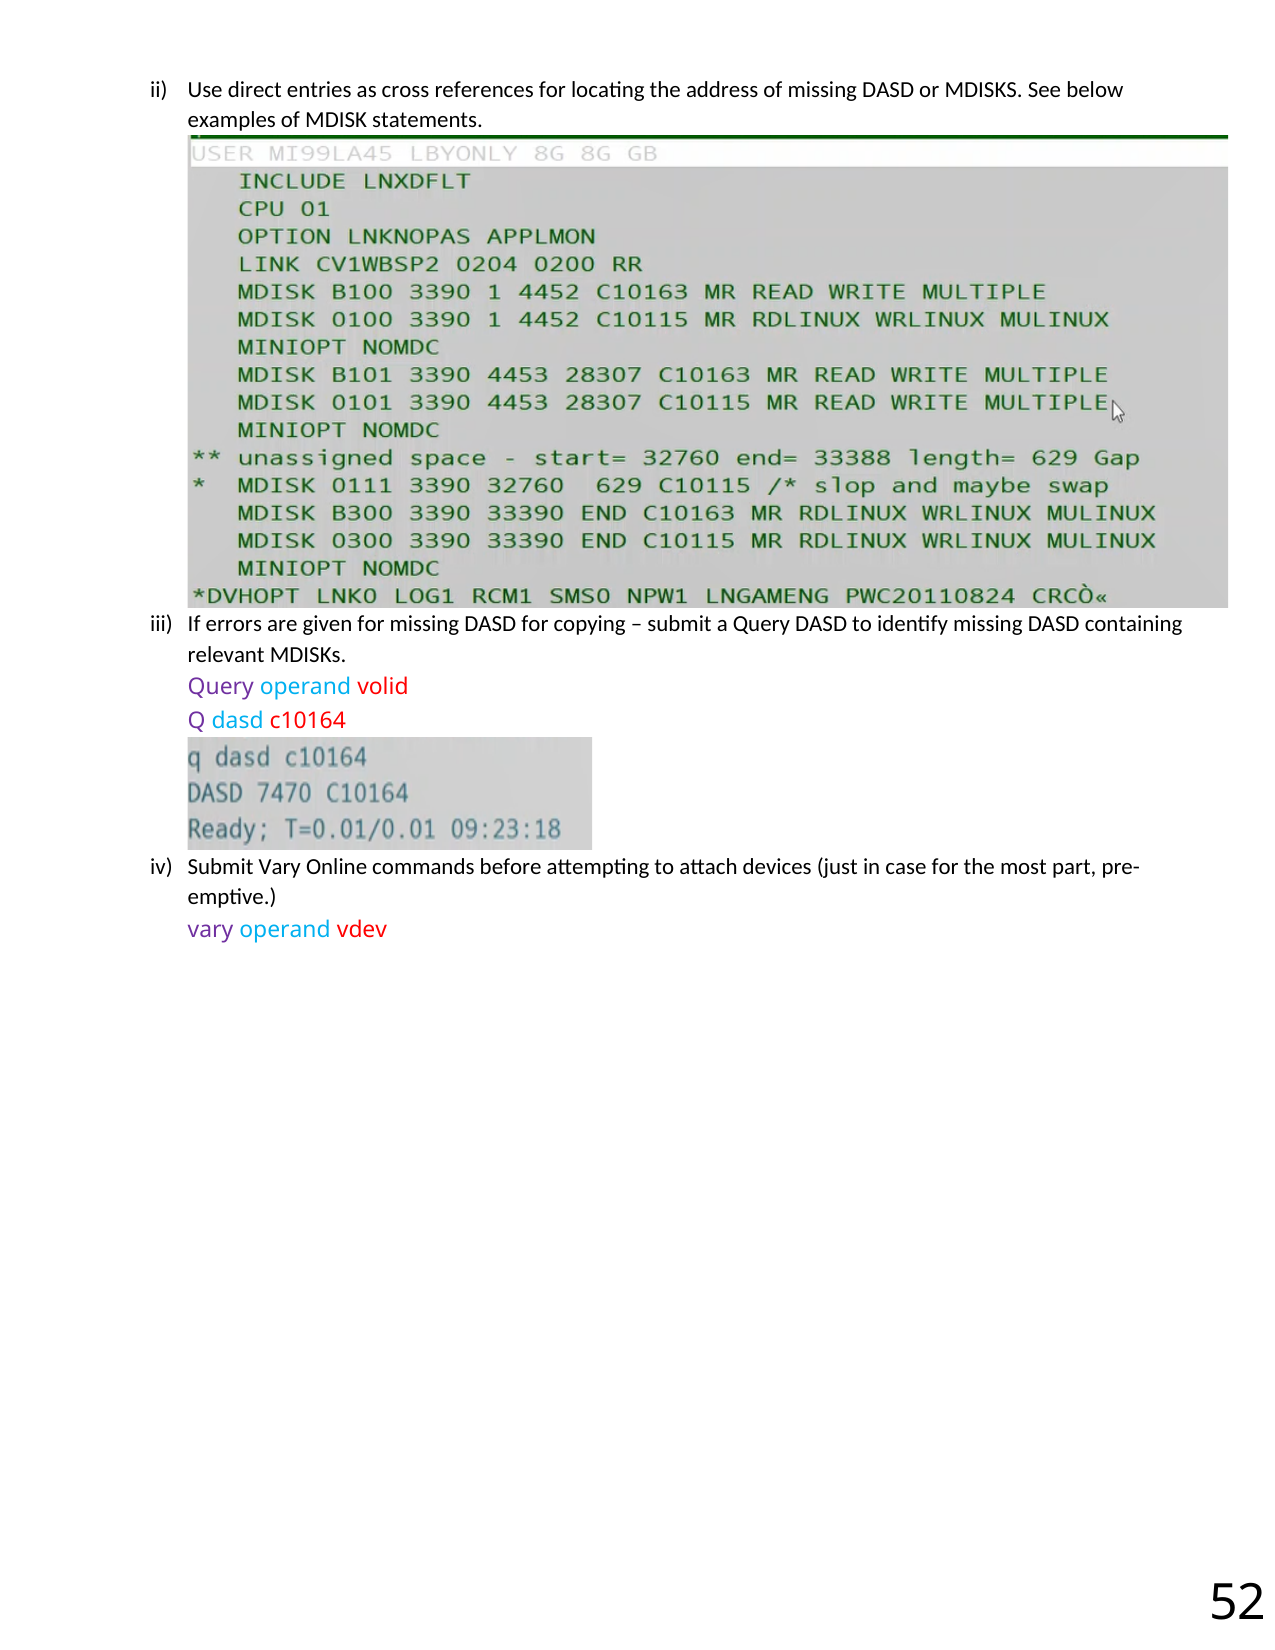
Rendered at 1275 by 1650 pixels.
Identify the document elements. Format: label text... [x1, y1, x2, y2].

picture [187, 737, 593, 850]
picture [187, 135, 1229, 608]
list If errors are given for missing DASD for copying – submit a Query DASD to identify missing DASD containing relevant MDISKs. Query operand volid Q dasd c10164 [150, 609, 1200, 850]
list Submit Vary Online commands before attempting to attach devices (just in case for the most part, pre-emptive.) vary operand vdev vary online 7470-747f [150, 852, 1200, 944]
